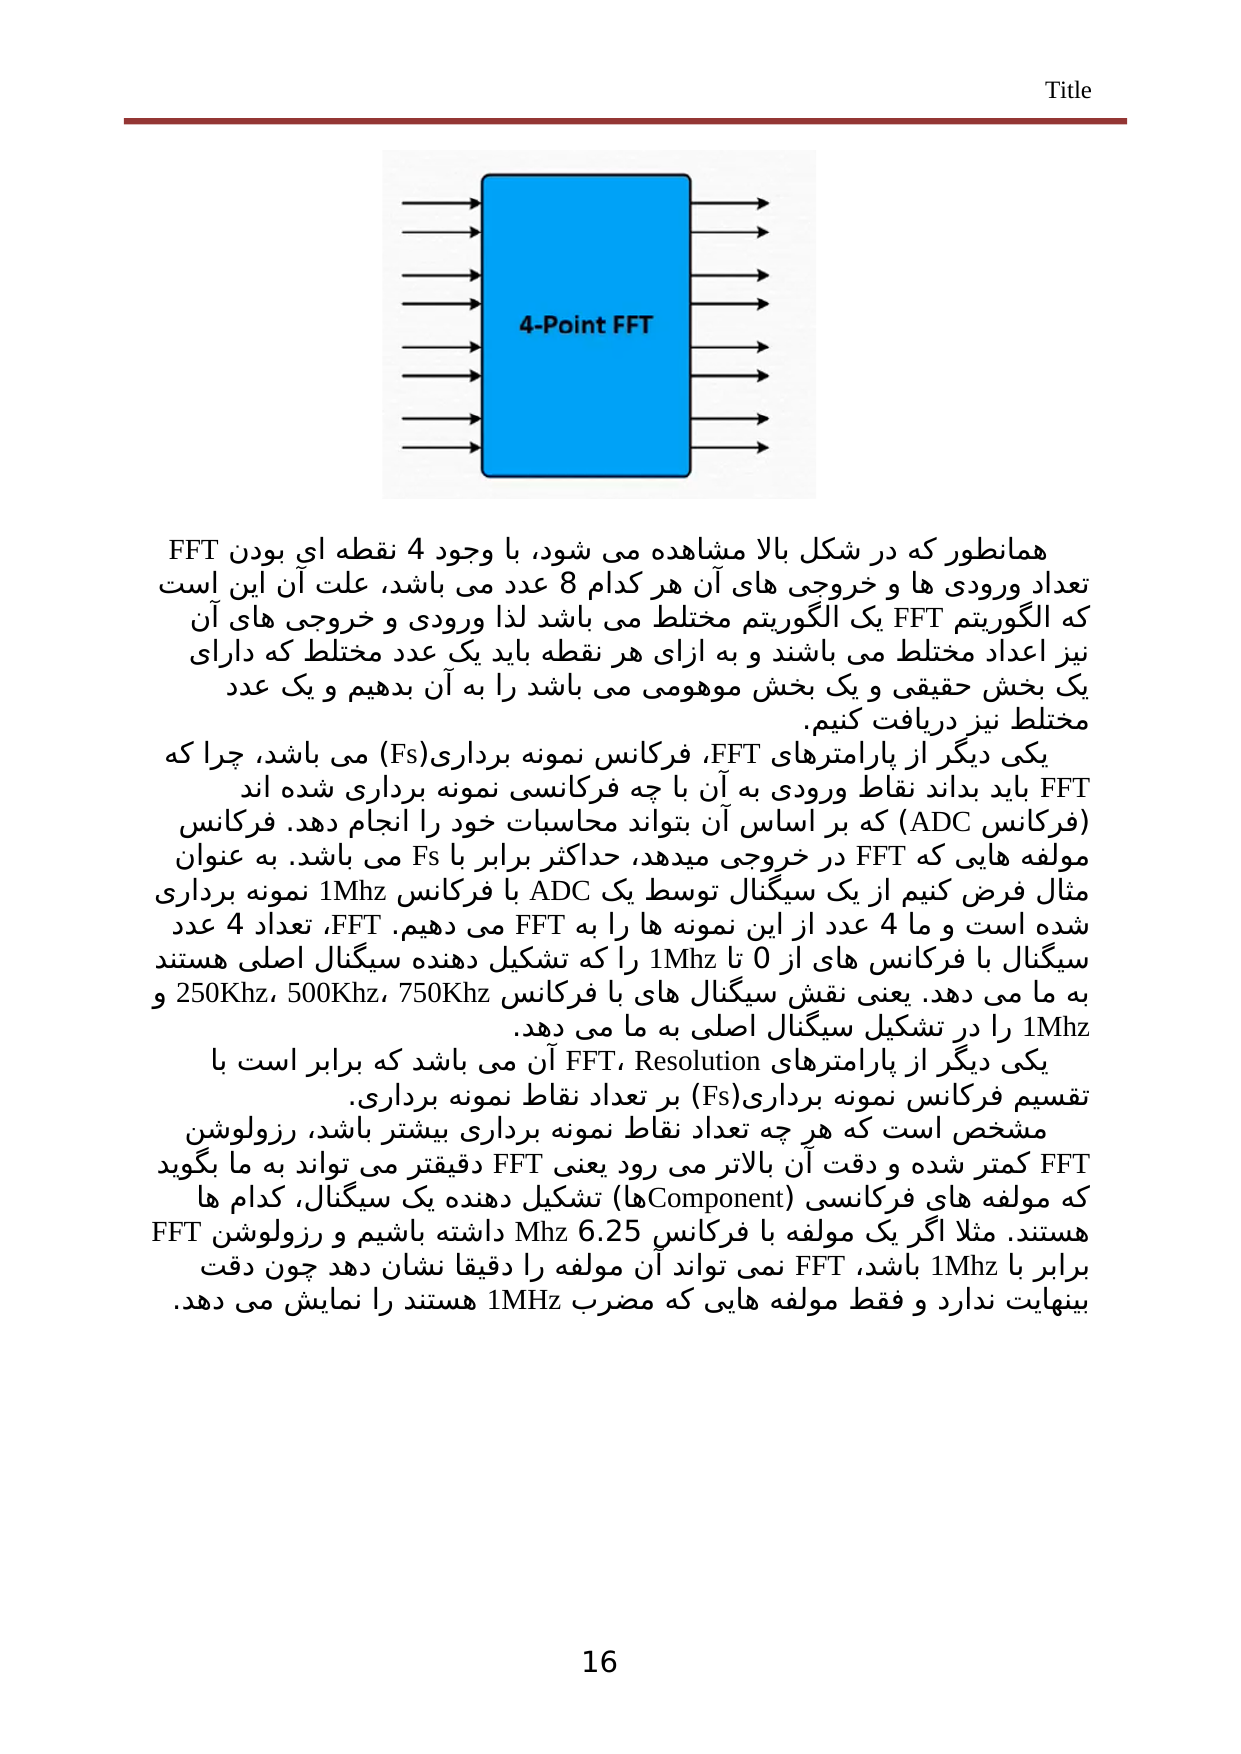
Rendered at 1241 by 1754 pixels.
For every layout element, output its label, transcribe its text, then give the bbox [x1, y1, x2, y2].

text یکی دیگر از پارامترهای FFT، فرکانس نمونه برداری(Fs) می باشد، چرا که FFT باید بداند نقاط ورودی به آن با چه فرکانسی نمونه برداری شده اند (فرکانس ADC) که بر اساس آن بتواند محاسبات خود را انجام دهد. فرکانس مولفه هایی که FFT در خروجی میدهد، حداکثر برابر با Fs می باشد. به عنوان مثال فرض کنیم از یک سیگنال توسط یک ADC با فرکانس 1Mhz نمونه برداری شده است و ما 4 عدد از این نمونه ها را به FFT می دهیم. FFT، تعداد 4 عدد سیگنال با فرکانس های از 0 تا 1Mhz را که تشکیل دهنده سیگنال اصلی هستند به ما می دهد. یعنی نقش سیگنال های با فرکانس 250Khz، 500Khz، 750Khz و 1Mhz را در تشکیل سیگنال اصلی به ما می دهد. [150, 736, 1090, 1043]
picture [382, 150, 817, 499]
text همانطور که در شکل بالا مشاهده می شود، با وجود 4 نقطه ای بودن FFT تعداد ورودی ها و خروجی های آن هر کدام 8 عدد می باشد، علت آن این است که الگوریتم FFT یک الگوریتم مختلط می باشد لذا ورودی و خروجی های آن نیز اعداد مختلط می باشند و به ازای هر نقطه باید یک عدد مختلط که دارای یک بخش حقیقی و یک بخش موهومی می باشد را به آن بدهیم و یک عدد مختلط نیز دریافت کنیم. [150, 532, 1090, 736]
text مشخص است که هر چه تعداد نقاط نمونه برداری بیشتر باشد، رزولوشن FFT کمتر شده و دقت آن بالاتر می رود یعنی FFT دقیقتر می تواند به ما بگوید که مولفه های فرکانسی (Componentها) تشکیل دهنده یک سیگنال، کدام ها هستند. مثلا اگر یک مولفه با فرکانس 6.25 Mhz داشته باشیم و رزولوشن FFT برابر با 1Mhz باشد، FFT نمی تواند آن مولفه را دقیقا نشان دهد چون دقت بینهایت ندارد و فقط مولفه هایی که مضرب 1MHz هستند را نمایش می دهد. [150, 1112, 1090, 1317]
text یکی دیگر از پارامترهای FFT، Resolution آن می باشد که برابر است با تقسیم فرکانس نمونه برداری(Fs) بر تعداد نقاط نمونه برداری. [150, 1043, 1090, 1112]
